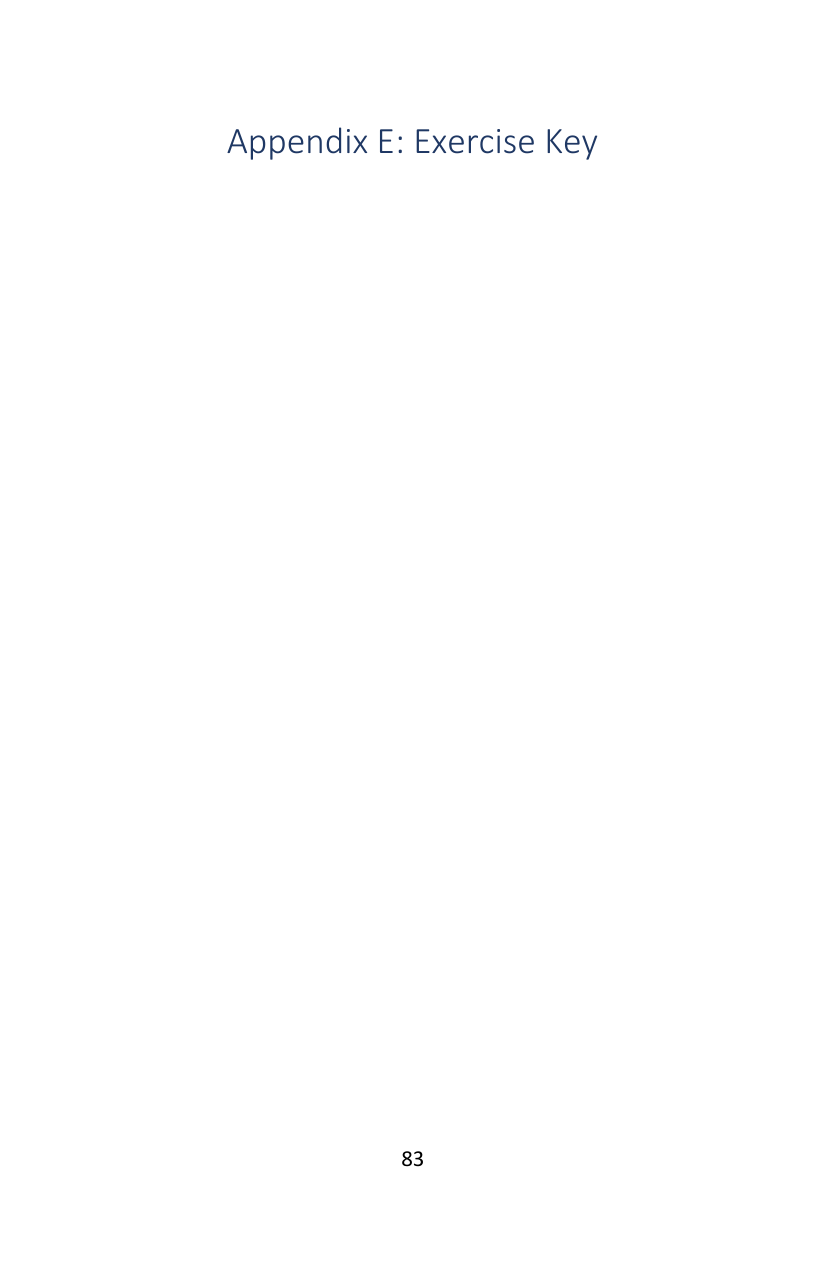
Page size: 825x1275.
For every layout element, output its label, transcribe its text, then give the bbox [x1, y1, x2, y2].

subtitle Appendix E: Exercise Key [75, 117, 750, 162]
